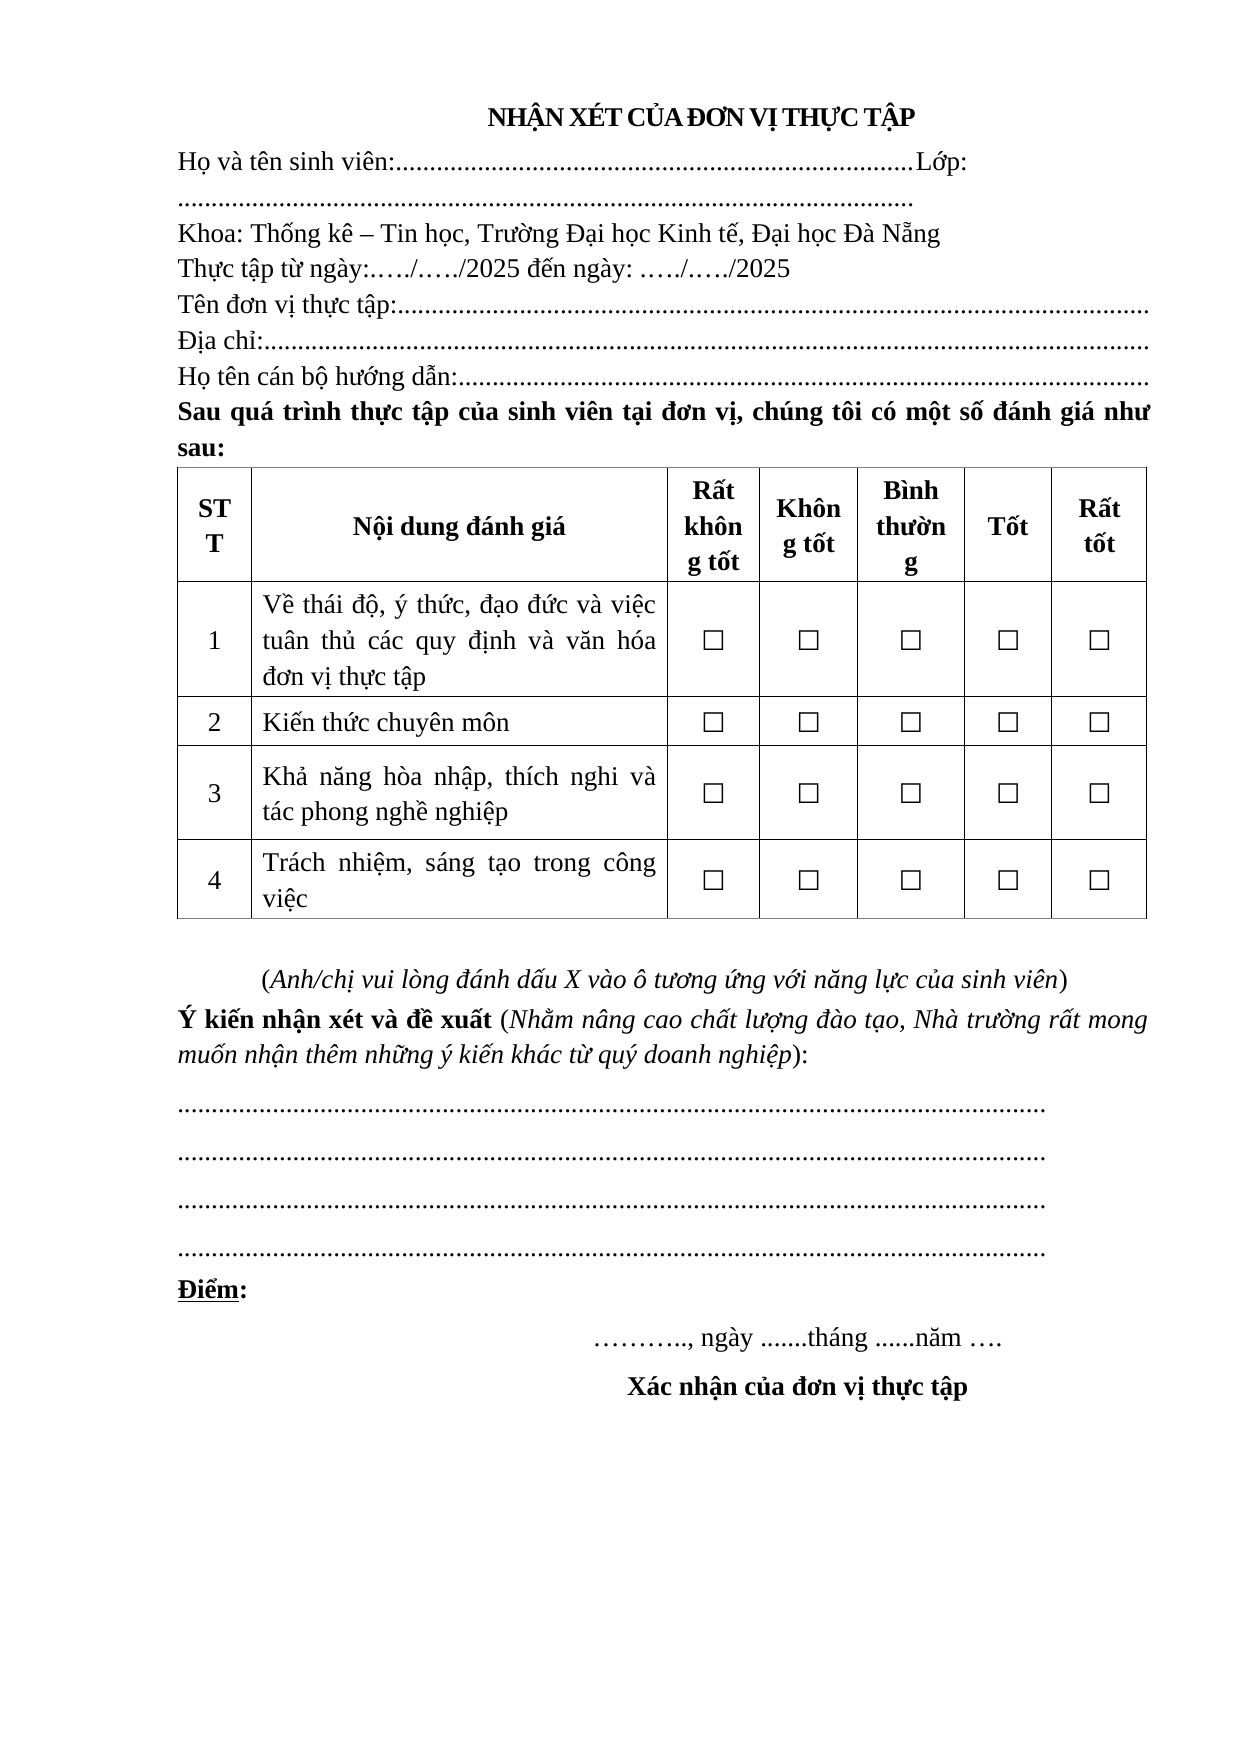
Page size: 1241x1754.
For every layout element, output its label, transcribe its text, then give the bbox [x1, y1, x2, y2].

table_cell ☐ [1052, 582, 1146, 696]
text Địa chỉ: [177, 324, 1152, 355]
table_header Bình thường [858, 468, 964, 581]
table_header Tốt [965, 468, 1051, 581]
text Khoa: Thống kê – Tin học, Trường Đại học Kinh tế, Đại học Đà Nẵng [177, 217, 1152, 248]
table_header Rất không tốt [668, 468, 759, 581]
table_header Rất tốt [1052, 468, 1146, 581]
table_cell ☐ [965, 697, 1051, 744]
text ……….., ngày .......tháng ......năm …. [177, 1322, 1152, 1353]
table_cell ☐ [858, 582, 964, 696]
text Thực tập từ ngày:.…./.…./2025 đến ngày: .…./.…./2025 [177, 252, 1152, 283]
title NHẬN XÉT CỦA ĐƠN VỊ THỰC TẬP [177, 101, 1152, 132]
table_header Không tốt [760, 468, 857, 581]
table_cell Kiến thức chuyên môn [252, 697, 667, 744]
table_cell ☐ [668, 582, 759, 696]
text Xác nhận của đơn vị thực tập [177, 1370, 1152, 1401]
table_cell ☐ [858, 840, 964, 918]
table_cell 3 [178, 746, 251, 839]
table_cell ☐ [1052, 697, 1146, 744]
table_cell ☐ [1052, 840, 1146, 918]
table_cell 4 [178, 840, 251, 918]
table_cell ☐ [760, 746, 857, 839]
table_cell ☐ [858, 697, 964, 744]
table_cell ☐ [965, 582, 1051, 696]
table_cell ☐ [668, 746, 759, 839]
text Điểm: [177, 1273, 1152, 1304]
table_cell ☐ [668, 840, 759, 918]
table_cell ☐ [668, 697, 759, 744]
table_cell Khả năng hòa nhập, thích nghi và tác phong nghề nghiệp [252, 746, 667, 839]
table_cell 2 [178, 697, 251, 744]
table_cell ☐ [965, 840, 1051, 918]
table_cell ☐ [1052, 746, 1146, 839]
table_header STT [178, 468, 251, 581]
table_cell ☐ [760, 582, 857, 696]
table_cell ☐ [760, 840, 857, 918]
text Ý kiến nhận xét và đề xuất (Nhằm nâng cao chất lượng đào tạo, Nhà trường rất mong muốn nhận thêm những ý kiến khác từ quý doanh nghiệp): [177, 1003, 1152, 1069]
table_cell ☐ [760, 697, 857, 744]
table_cell 1 [178, 582, 251, 696]
table_cell ☐ [858, 746, 964, 839]
text Tên đơn vị thực tập: [177, 288, 1152, 319]
text Họ và tên sinh viên: Lớp: [177, 145, 1152, 212]
table_cell Về thái độ, ý thức, đạo đức và việc tuân thủ các quy định và văn hóa đơn vị thực tập [252, 582, 667, 696]
table_cell Trách nhiệm, sáng tạo trong công việc [252, 840, 667, 918]
text Họ tên cán bộ hướng dẫn: [177, 359, 1152, 391]
table_cell ☐ [965, 746, 1051, 839]
table_header Nội dung đánh giá [252, 468, 667, 581]
text Sau quá trình thực tập của sinh viên tại đơn vị, chúng tôi có một số đánh giá như sau: [177, 395, 1152, 462]
text (Anh/chị vui lòng đánh dấu X vào ô tương ứng với năng lực của sinh viên) [177, 963, 1152, 994]
